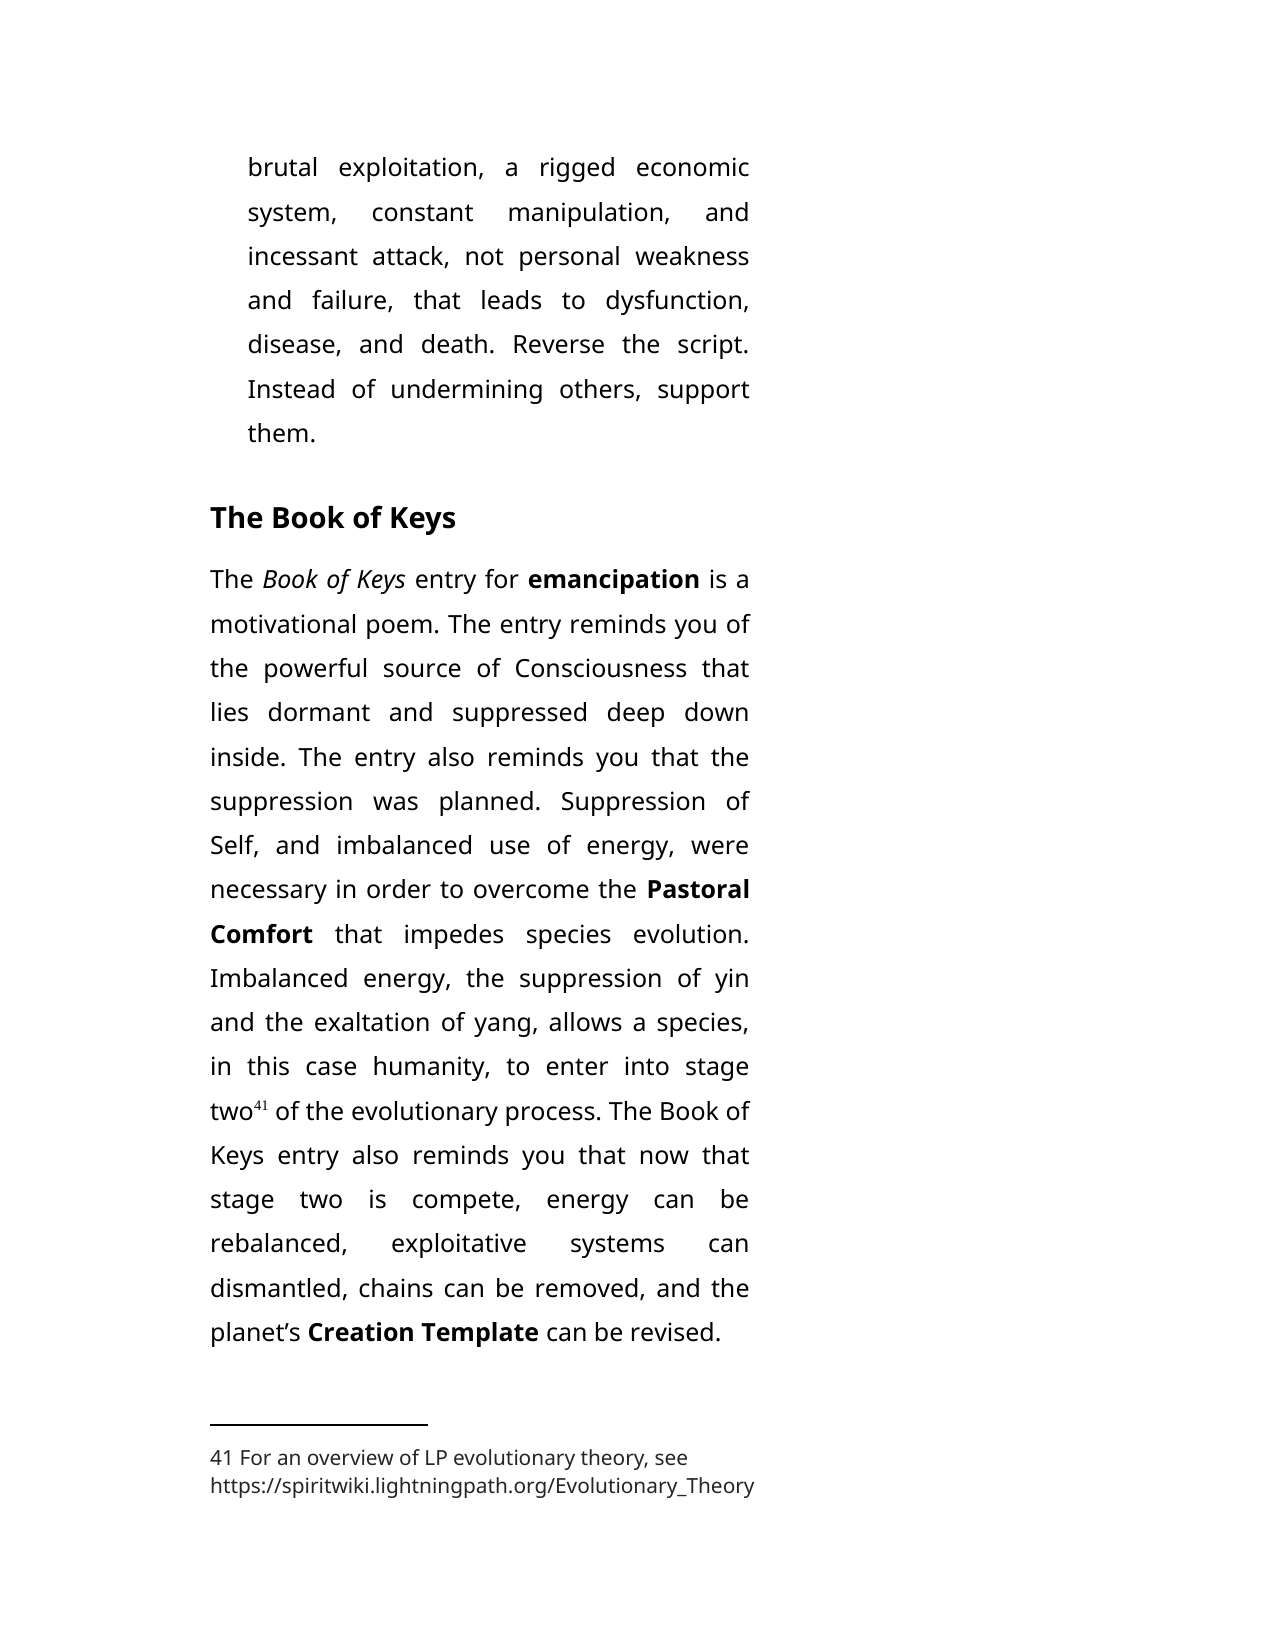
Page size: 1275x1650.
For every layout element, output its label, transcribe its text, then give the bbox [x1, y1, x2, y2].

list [210, 150, 750, 450]
subtitle The Book of Keys [210, 497, 750, 537]
text The Book of Keys entry for emancipation is a motivational poem. The entry reminds you of the powerful source of Consciousness that lies dormant and suppressed deep down inside. The entry also reminds you that the suppression was planned. Suppression of Self, and imbalanced use of energy, were necessary in order to overcome the Pastoral Comfort that impedes species evolution. Imbalanced energy, the suppression of yin and the exaltation of yang, allows a species, in this case humanity, to enter into stage two of the evolutionary process. The Book of Keys entry also reminds you that now that stage two is compete, energy can be rebalanced, exploitative systems can dismantled, chains can be removed, and the planet’s Creation Template can be revised. [210, 562, 750, 1349]
